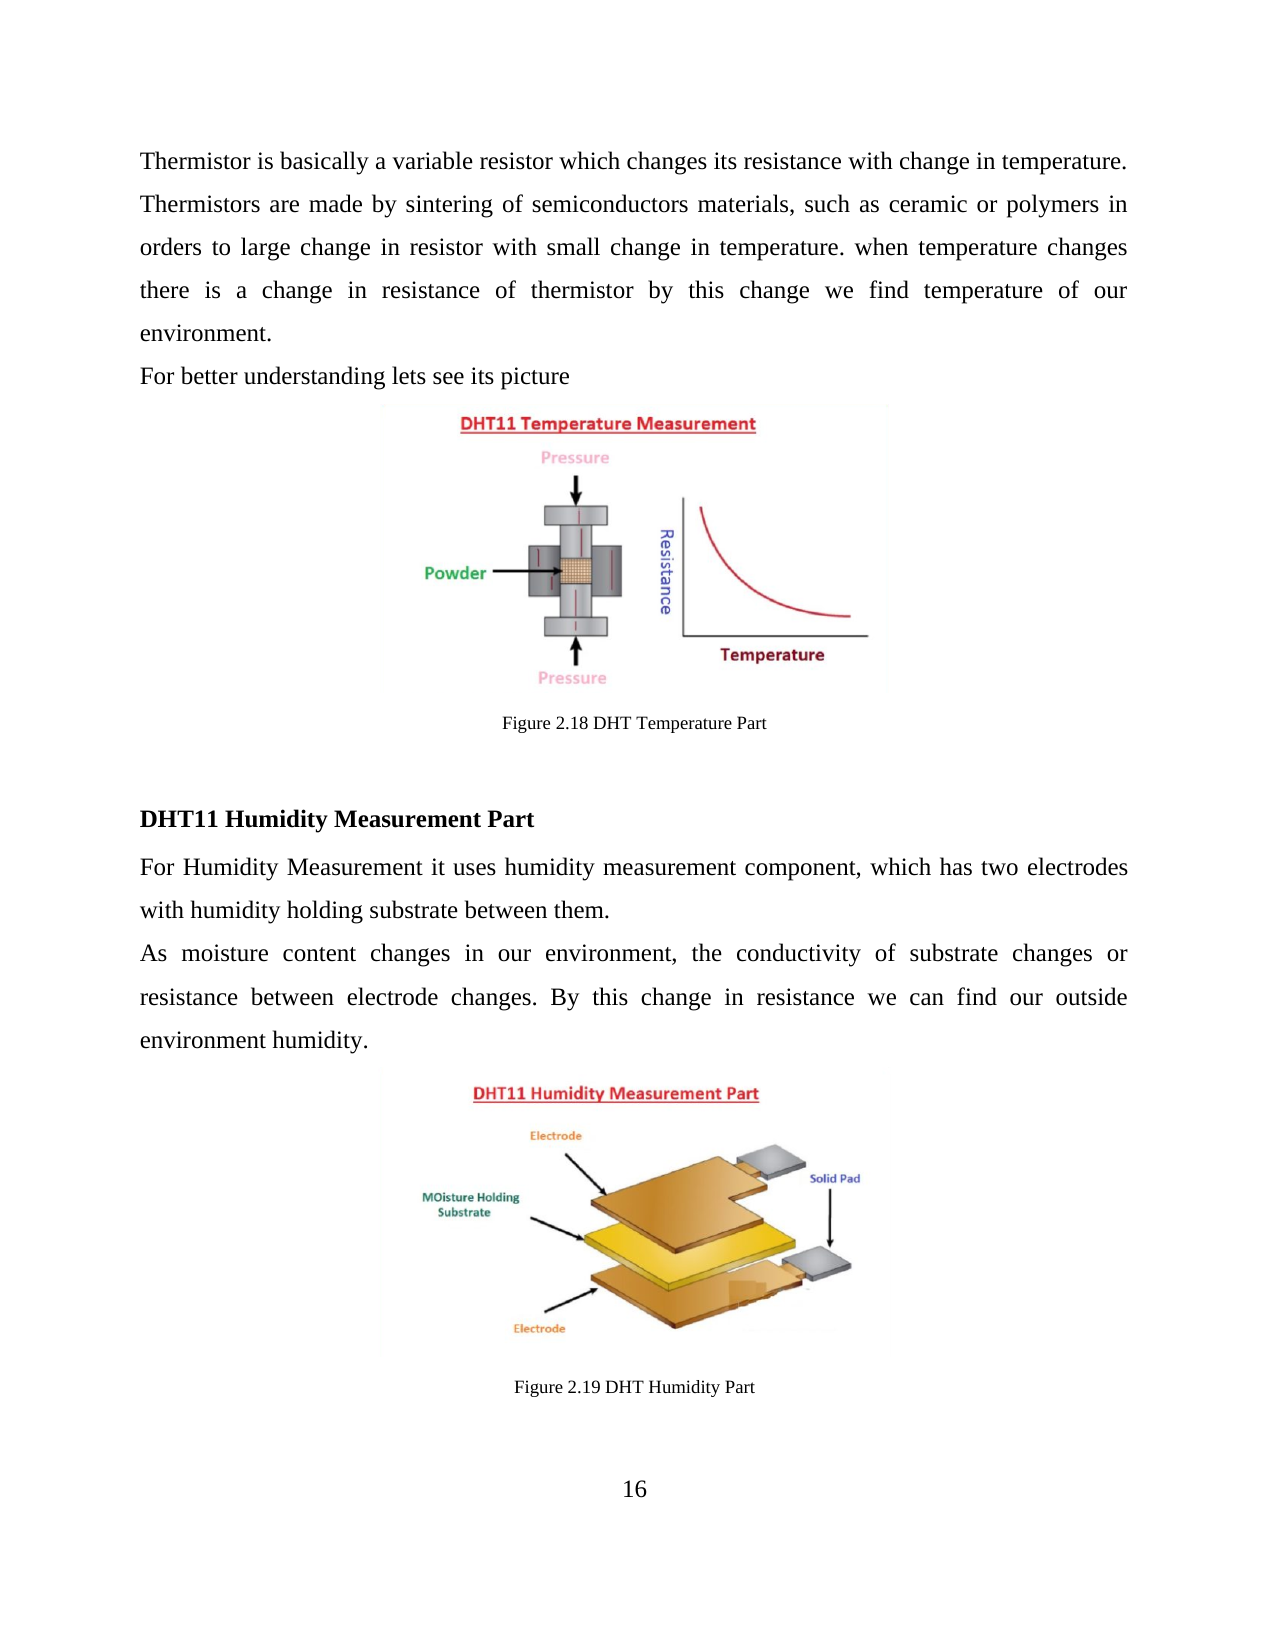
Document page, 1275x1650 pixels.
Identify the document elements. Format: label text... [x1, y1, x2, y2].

text Thermistor is basically a variable resistor which changes its resistance with change in temperature. Thermistors are made by sintering of semiconductors materials, such as ceramic or polymers in orders to large change in resistor with small change in temperature. when temperature changes there is a change in resistance of thermistor by this change we find temperature of our environment. [139, 146, 1129, 347]
text DHT11 Humidity Measurement Part [139, 804, 1129, 833]
picture [378, 1067, 891, 1357]
picture [380, 404, 889, 693]
text As moisture content changes in our environment, the conductivity of substrate changes or resistance between electrode changes. By this change in resistance we can find our outside environment humidity. [139, 938, 1129, 1053]
text For better understanding lets see its picture [139, 361, 1129, 390]
text For Humidity Measurement it uses humidity measurement component, which has two electrodes with humidity holding substrate between them. [139, 852, 1129, 924]
